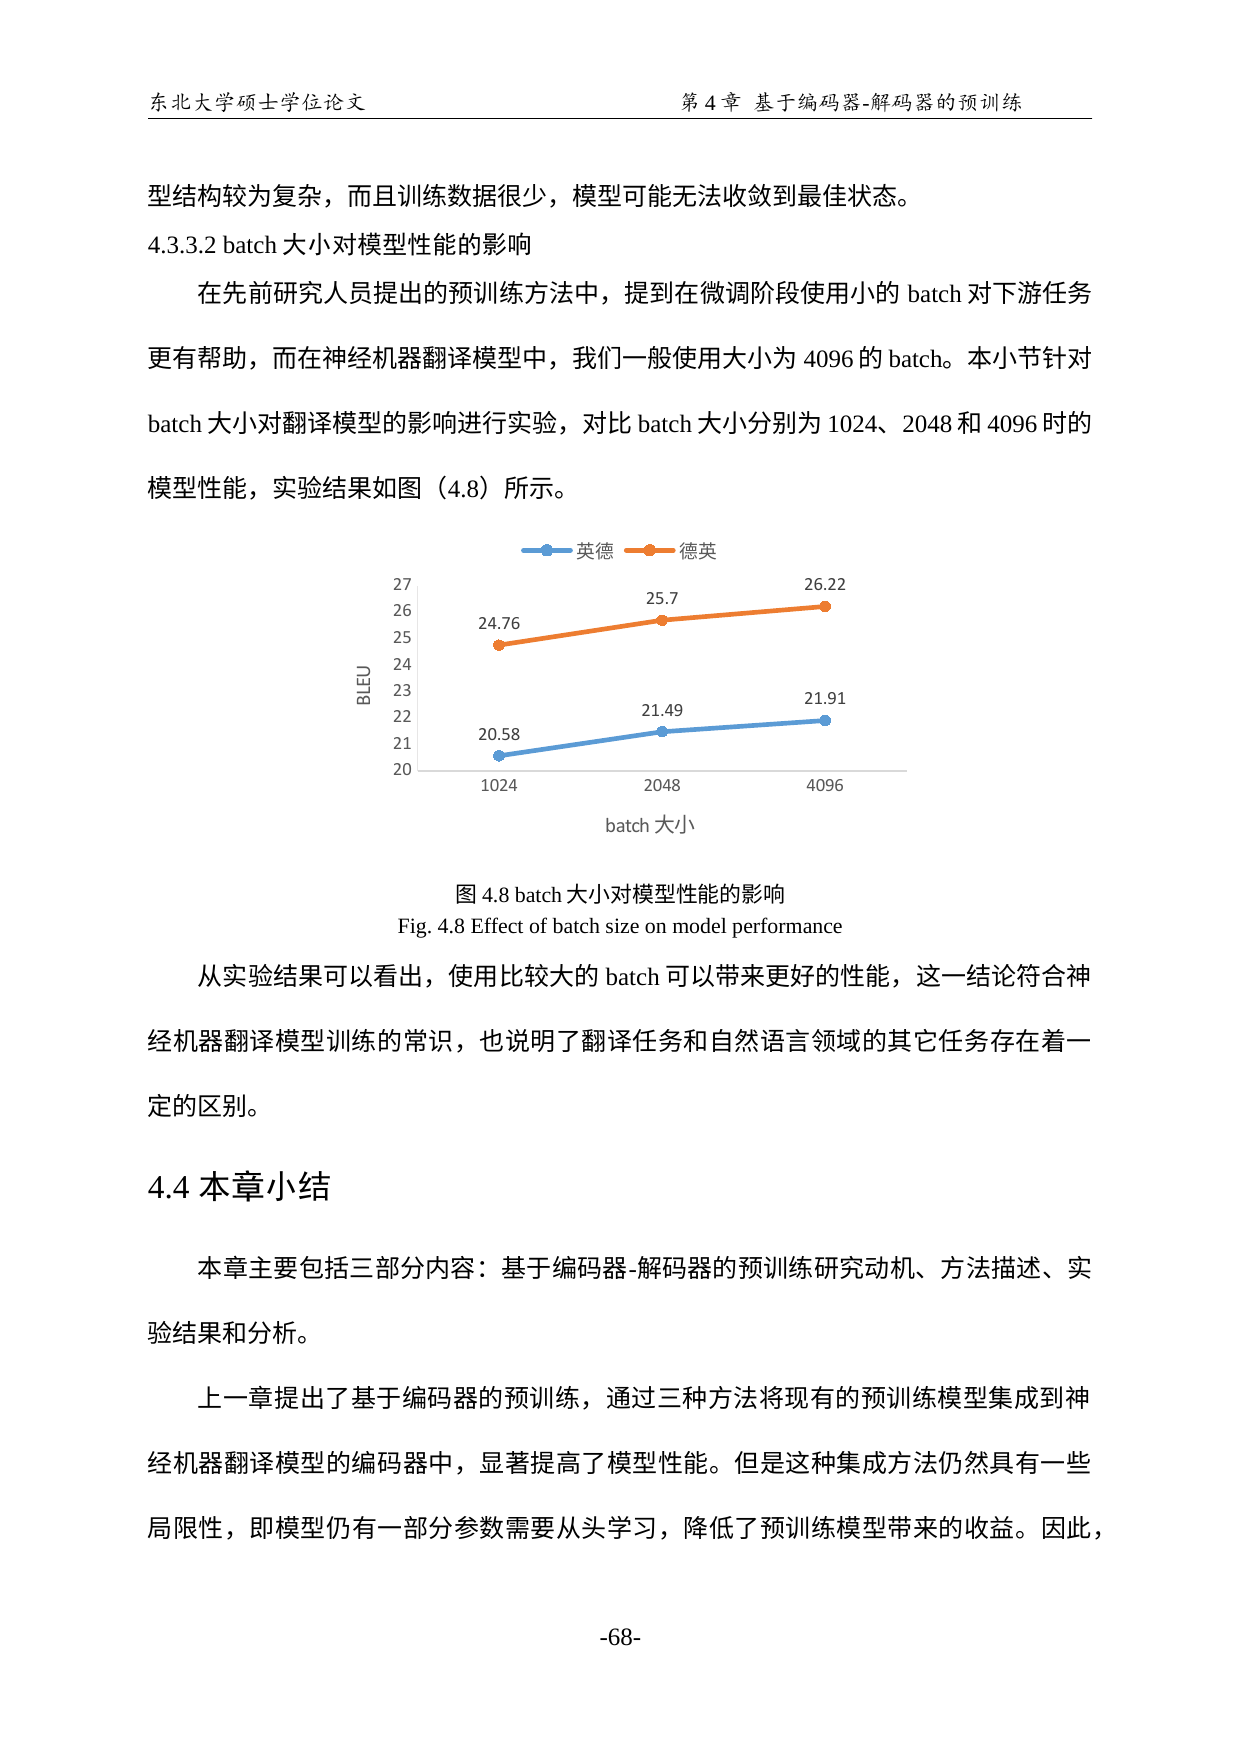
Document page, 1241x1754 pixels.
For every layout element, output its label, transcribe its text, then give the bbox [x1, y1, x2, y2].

text Fig. 4.8 Effect of batch size on model performance [148, 909, 1092, 942]
text 在先前研究人员提出的预训练方法中，提到在微调阶段使用小的batch对下游任务更有帮助，而在神经机器翻译模型中，我们一般使用大小为4096的batch。本小节针对batch大小对翻译模型的影响进行实验，对比batch大小分别为1024、2048和4096时的模型性能，实验结果如图（4.8）所示。 [148, 259, 1092, 519]
text 4.4 本章小结 [148, 1153, 1092, 1218]
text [148, 1364, 1092, 1559]
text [148, 162, 1092, 227]
text 4.3.3.2 batch大小对模型性能的影响 [148, 227, 1092, 259]
text 从实验结果可以看出，使用比较大的batch可以带来更好的性能，这一结论符合神经机器翻译模型训练的常识，也说明了翻译任务和自然语言领域的其它任务存在着一定的区别。 [148, 942, 1092, 1137]
text 本章主要包括三部分内容：基于编码器-解码器的预训练研究动机、方法描述、实验结果和分析。 [148, 1234, 1092, 1364]
text 图 4.8 batch大小对模型性能的影响 [148, 877, 1092, 909]
